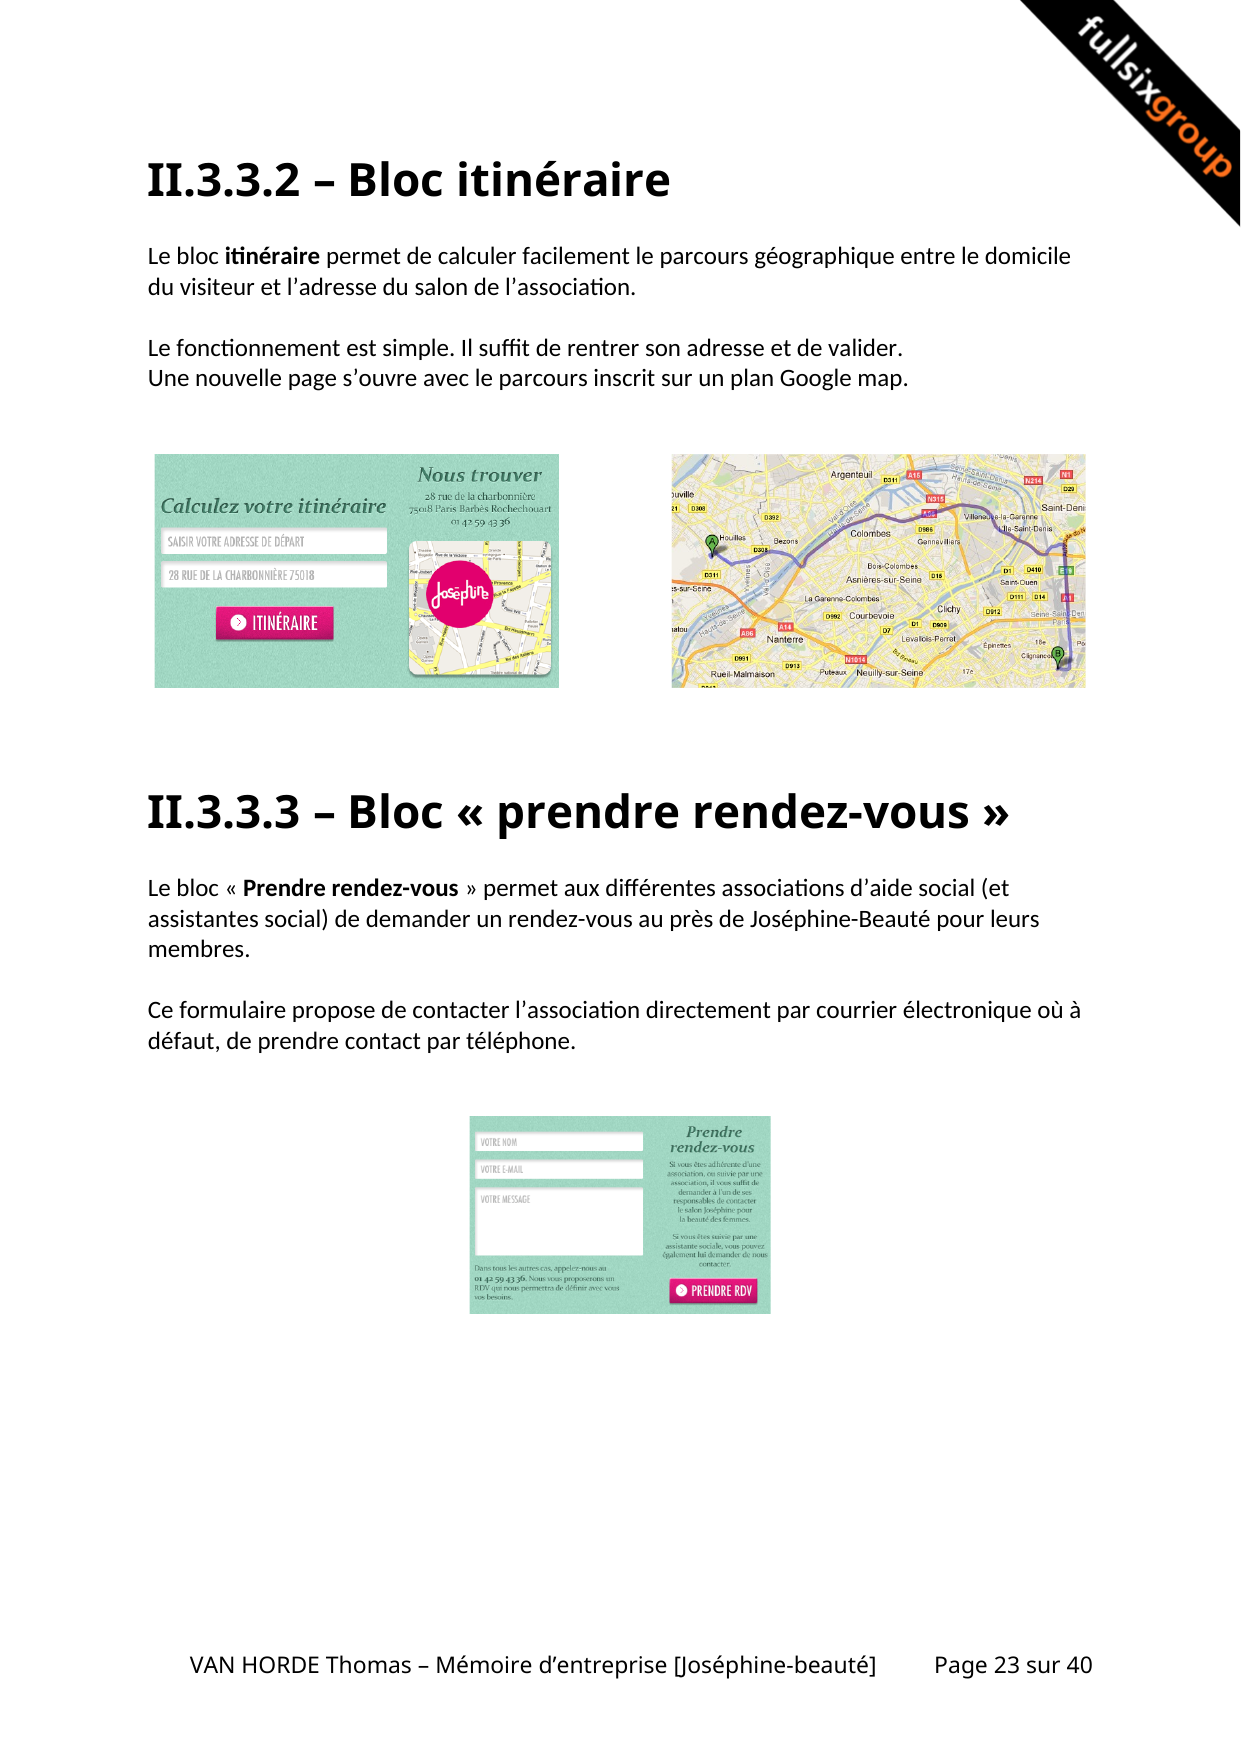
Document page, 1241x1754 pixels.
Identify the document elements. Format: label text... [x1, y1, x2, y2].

text Une nouvelle page s’ouvre avec le parcours inscrit sur un plan Google map. [148, 363, 1093, 393]
text Le bloc itinéraire permet de calculer facilement le parcours géographique entre le domicile du visiteur et l’adresse du salon de l’association. [148, 241, 1093, 302]
text Ce formulaire propose de contacter l’association directement par courrier électronique où à défaut, de prendre contact par téléphone. [148, 994, 1093, 1055]
picture [671, 454, 1086, 688]
text II.3.3.3 – Bloc « prendre rendez-vous » [148, 779, 1093, 842]
text Le fonctionnement est simple. Il suffit de rentrer son adresse et de valider. [148, 332, 1093, 363]
picture [154, 454, 559, 688]
text Le bloc « Prendre rendez-vous » permet aux différentes associations d’aide social (et assistantes social) de demander un rendez-vous au près de Joséphine-Beauté pour leurs membres. [148, 872, 1093, 964]
picture [469, 1116, 771, 1314]
text II.3.3.2 – Bloc itinéraire [148, 148, 1093, 210]
picture [1017, 0, 1241, 237]
